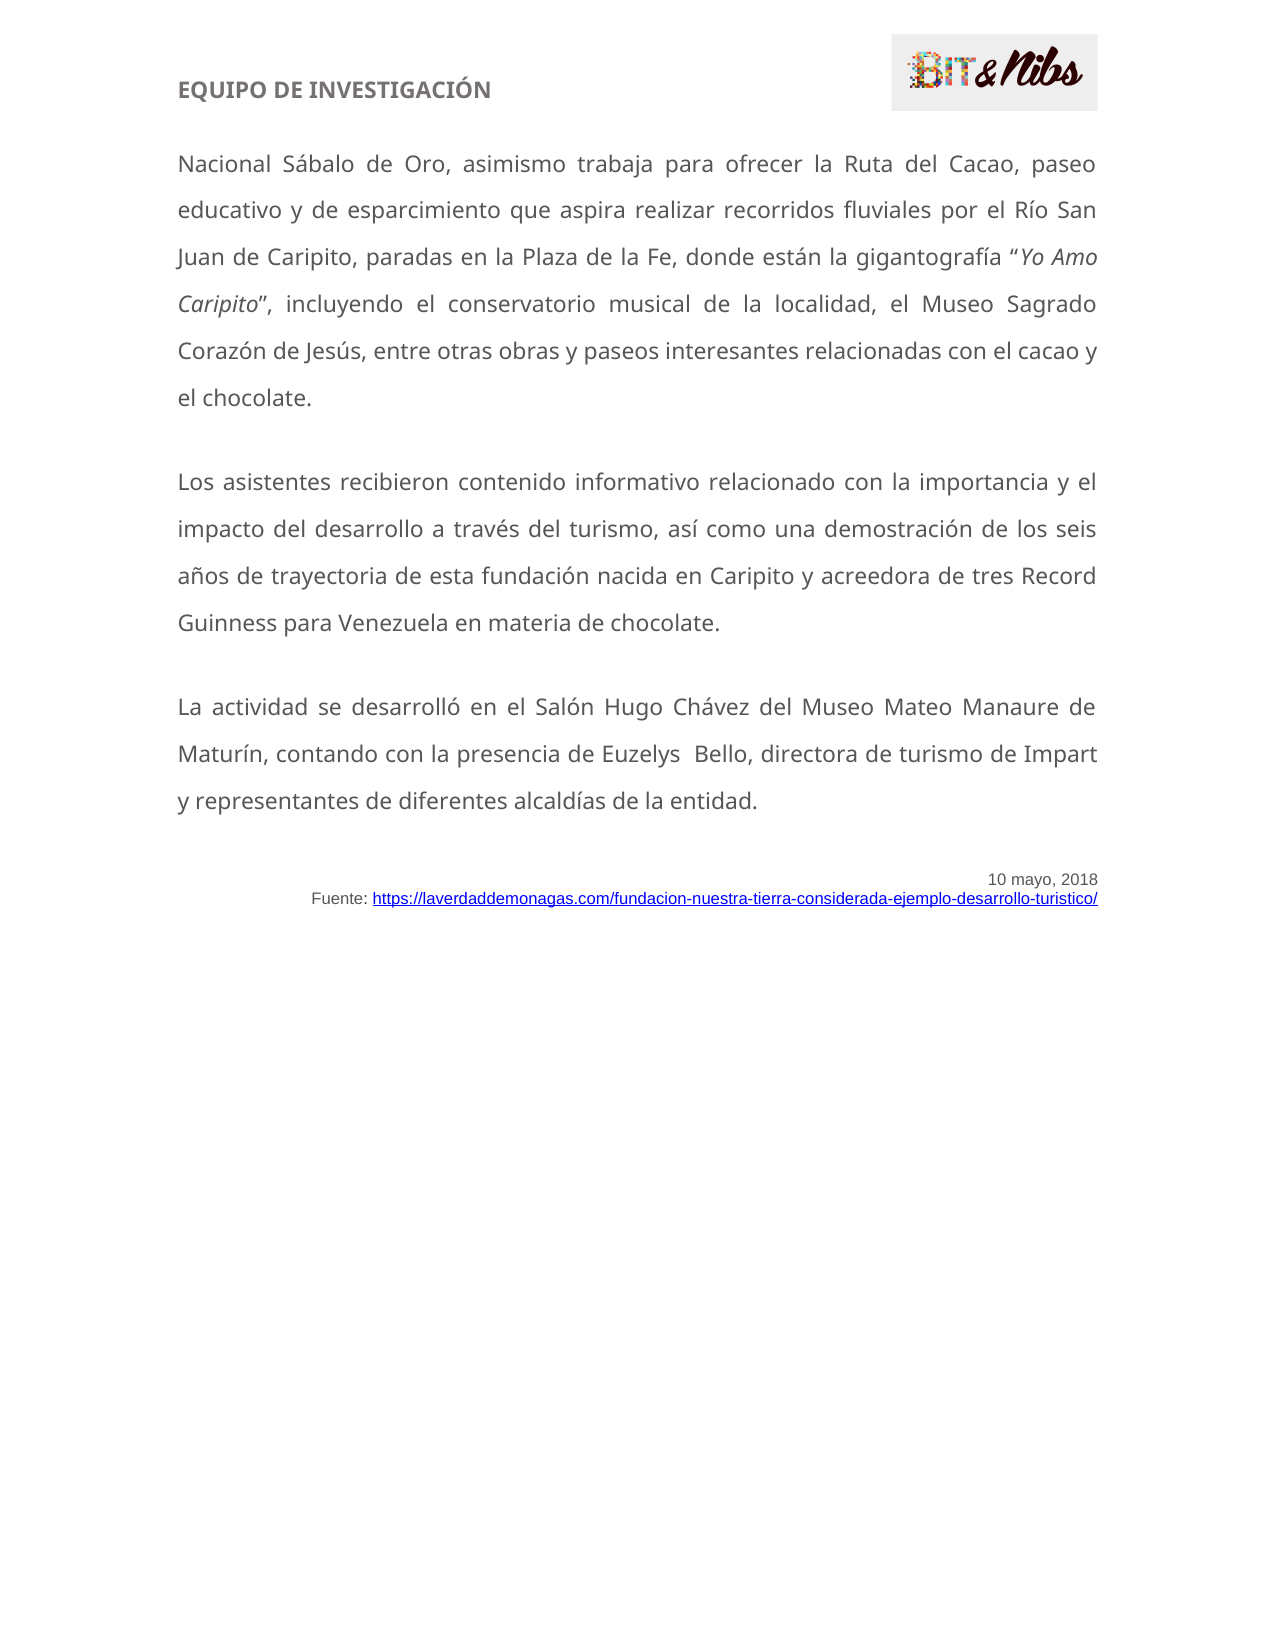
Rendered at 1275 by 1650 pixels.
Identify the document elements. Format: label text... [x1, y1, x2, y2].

text La actividad se desarrolló en el Salón Hugo Chávez del Museo Mateo Manaure de Maturín, contando con la presencia de Euzelys Bello, directora de turismo de Impart y representantes de diferentes alcaldías de la entidad. [177, 691, 1098, 816]
text Fuente: https://laverdaddemonagas.com/fundacion-nuestra-tierra-considerada-ejemplo-desarrollo-turistico/ [177, 889, 1098, 908]
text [177, 148, 1098, 413]
text Los asistentes recibieron contenido informativo relacionado con la importancia y el impacto del desarrollo a través del turismo, así como una demostración de los seis años de trayectoria de esta fundación nacida en Caripito y acreedora de tres Record Guinness para Venezuela en materia de chocolate. [177, 466, 1098, 638]
text 10 mayo, 2018 [177, 869, 1098, 889]
picture [891, 34, 1098, 111]
